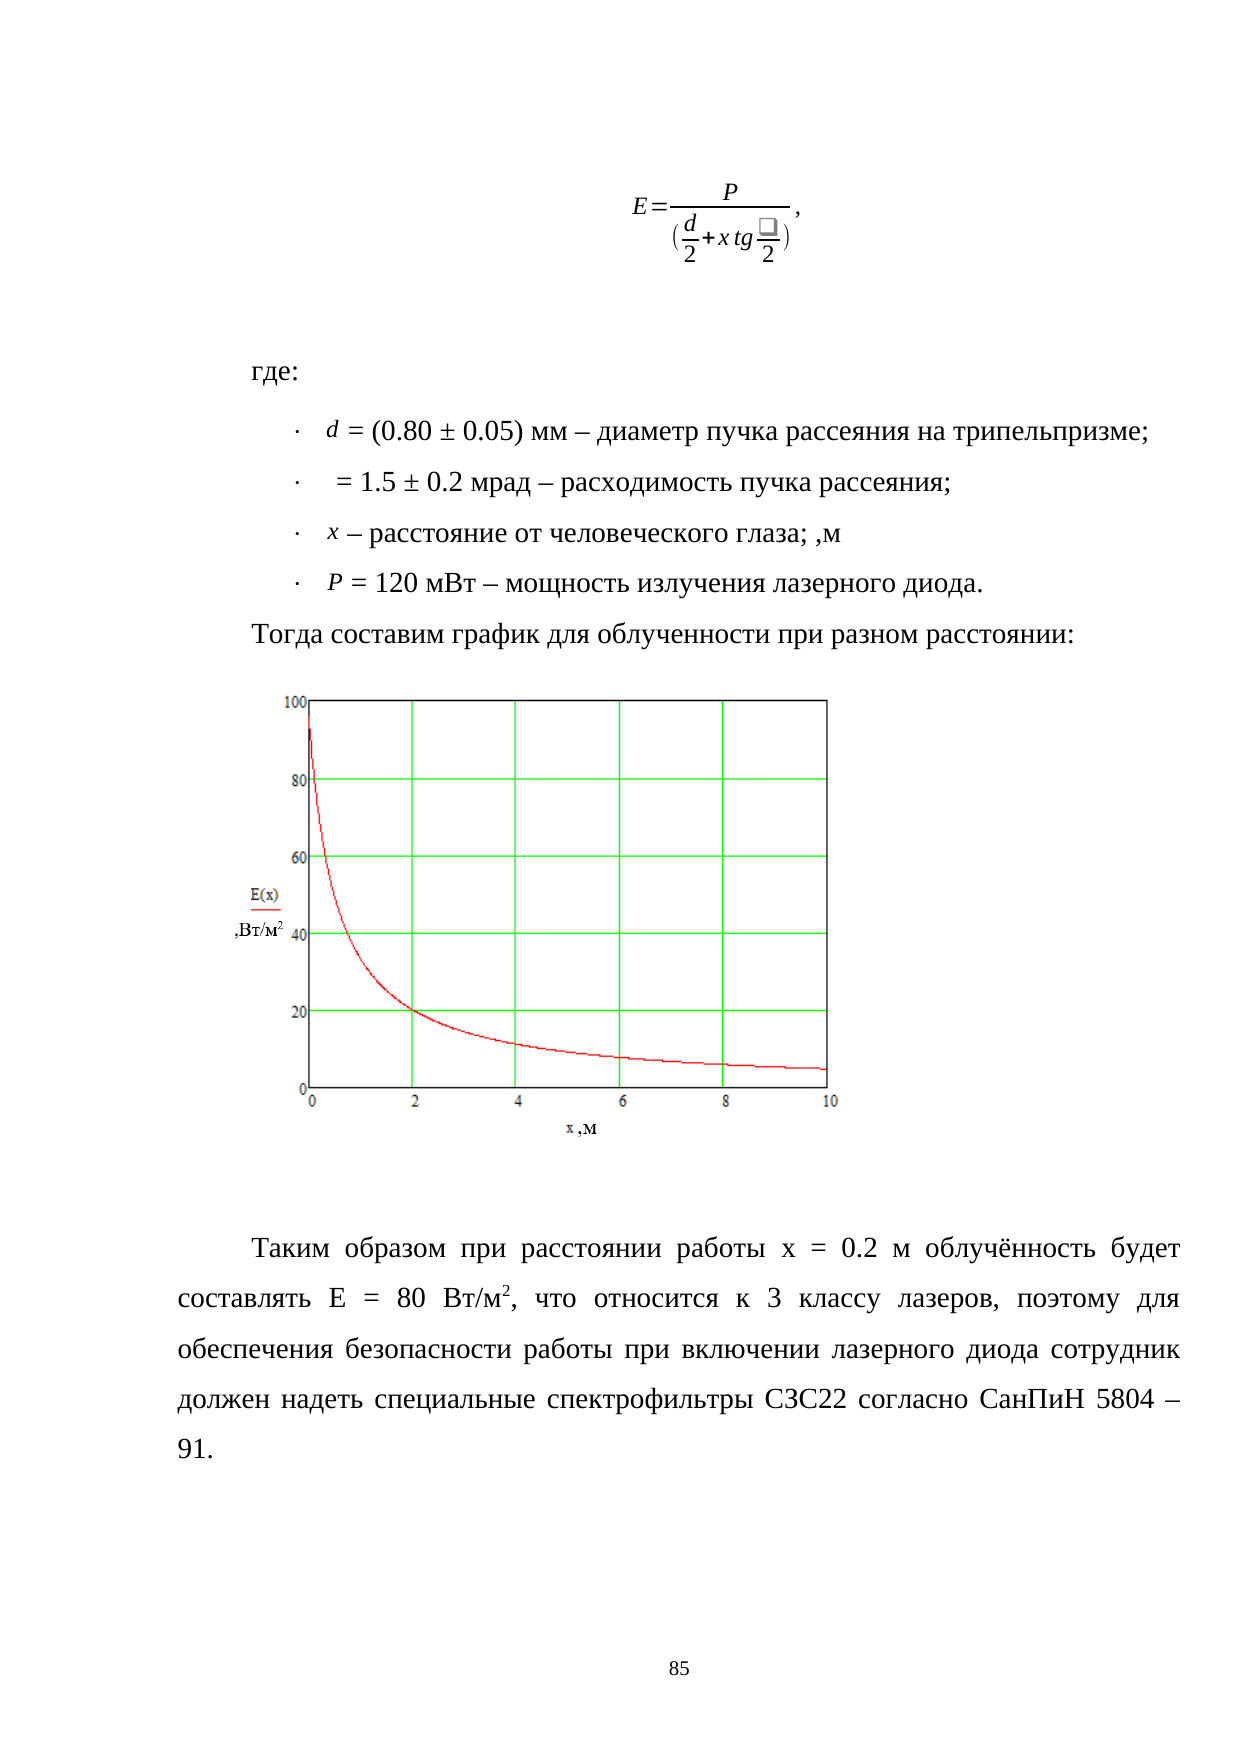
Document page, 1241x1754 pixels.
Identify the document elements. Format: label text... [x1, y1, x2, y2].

list = 1.5 ± 0.2 мрад – расходимость пучка рассеяния; [289, 464, 1181, 498]
text где: [177, 353, 1181, 386]
list – расстояние от человеческого глаза; ,м [289, 515, 1181, 549]
list = 120 мВт – мощность излучения лазерного диода. [289, 566, 1181, 600]
text Таким образом при расстоянии работы x = 0.2 м облучённость будет составлять E = 80 Вт/м2, что относится к 3 классу лазеров, поэтому для обеспечения безопасности работы при включении лазерного диода сотрудник должен надеть специальные спектрофильтры СЗС22 согласно СанПиН 5804 – 91. [177, 1230, 1181, 1465]
picture [235, 683, 846, 1146]
text Тогда составим график для облученности при разном расстоянии: [177, 617, 1181, 650]
list = (0.80 ± 0.05) мм – диаметр пучка рассеяния на трипельпризме; [289, 413, 1181, 447]
